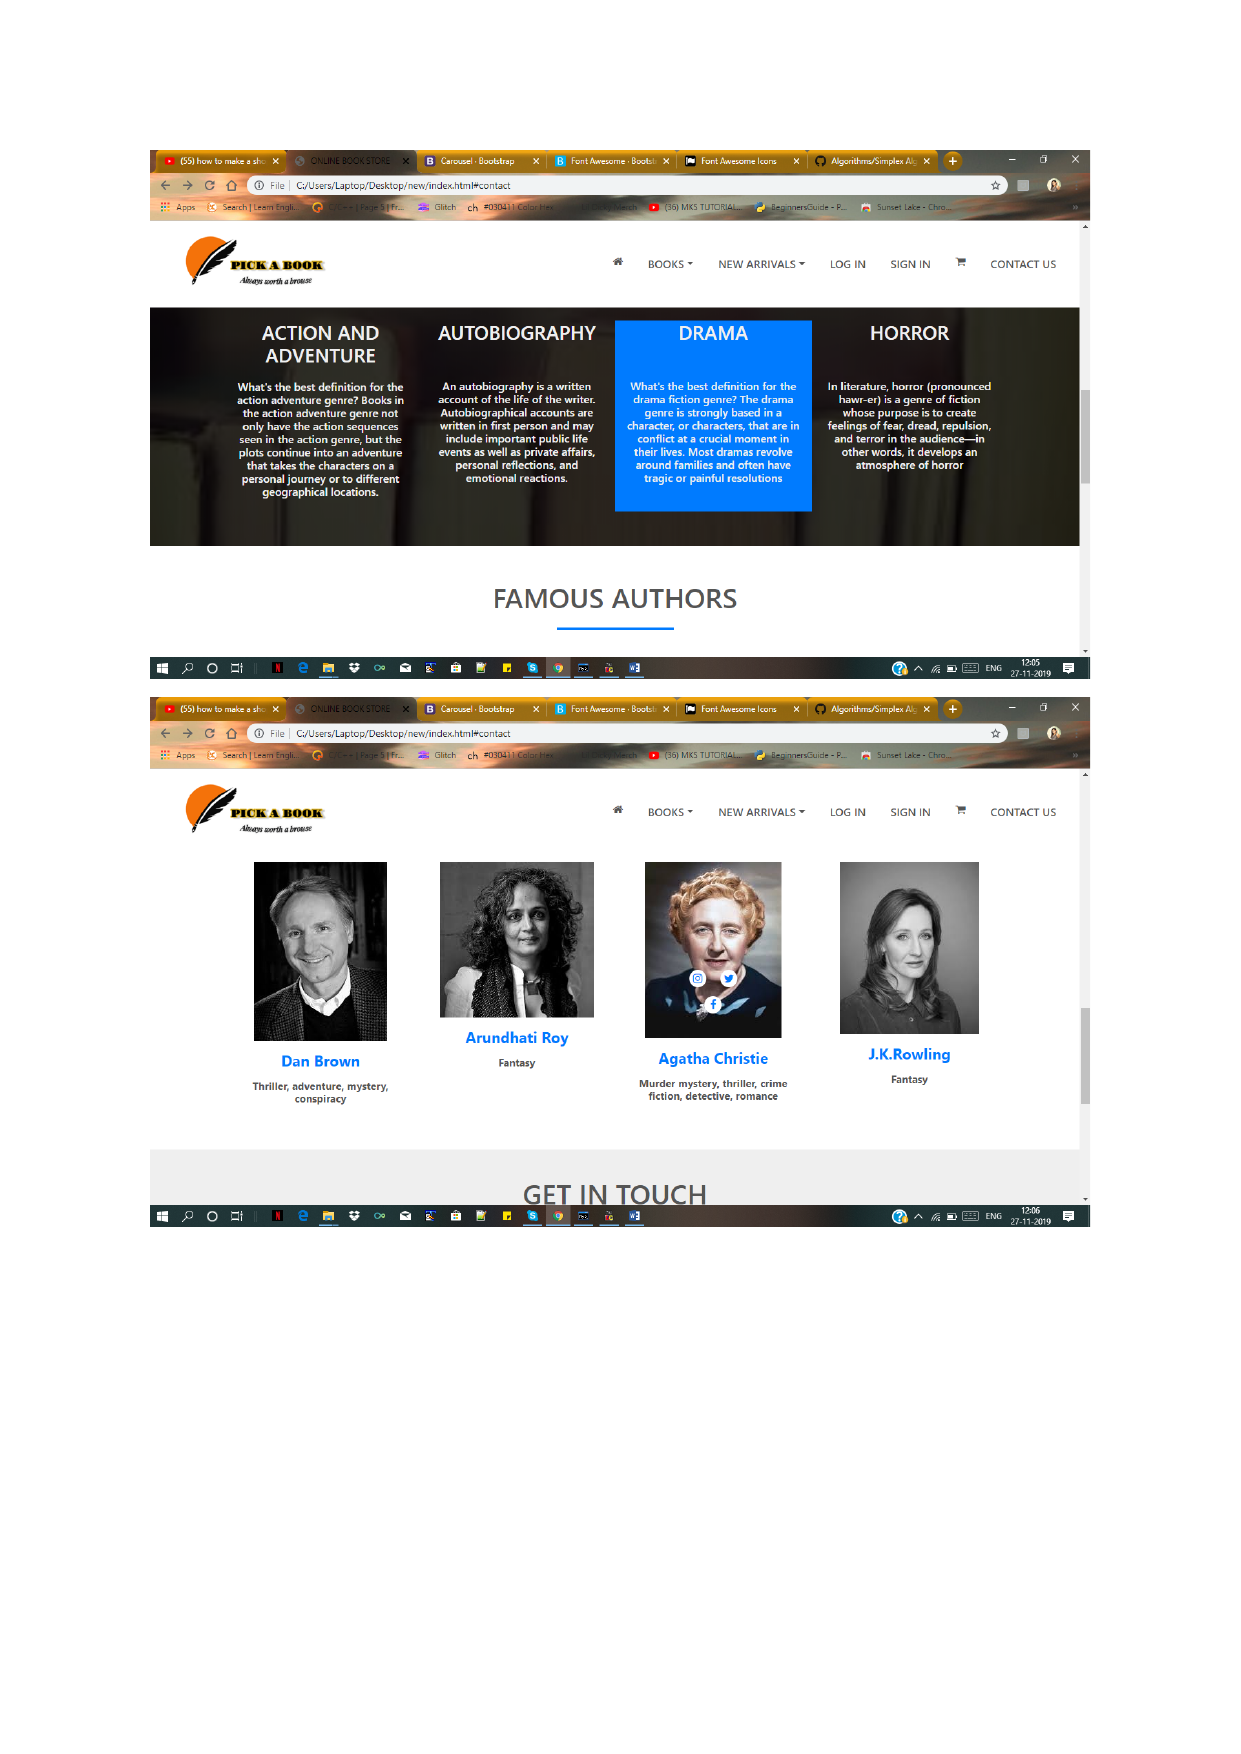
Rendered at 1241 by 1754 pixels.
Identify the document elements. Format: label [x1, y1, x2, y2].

picture [150, 150, 1091, 679]
picture [150, 697, 1091, 1227]
